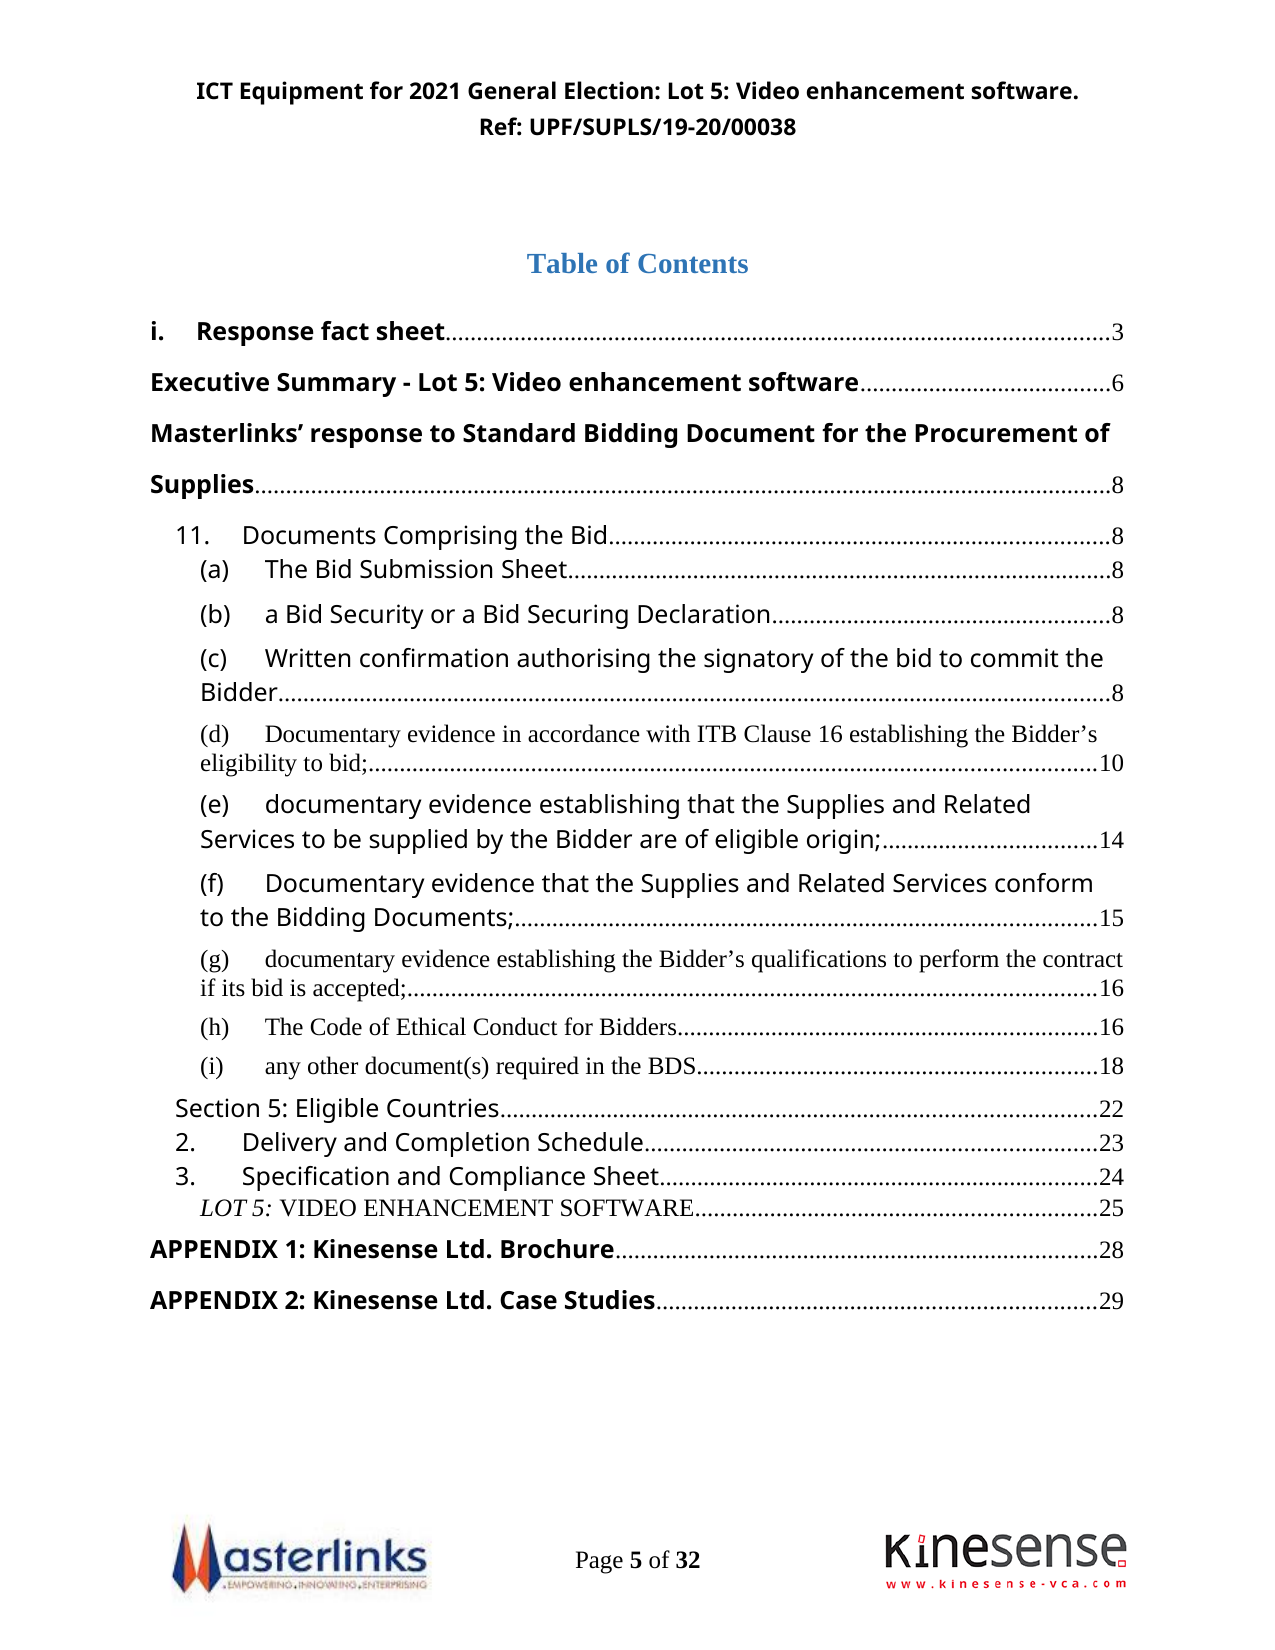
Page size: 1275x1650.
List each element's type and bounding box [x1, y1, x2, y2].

picture [871, 1529, 1132, 1593]
picture [150, 1509, 455, 1617]
